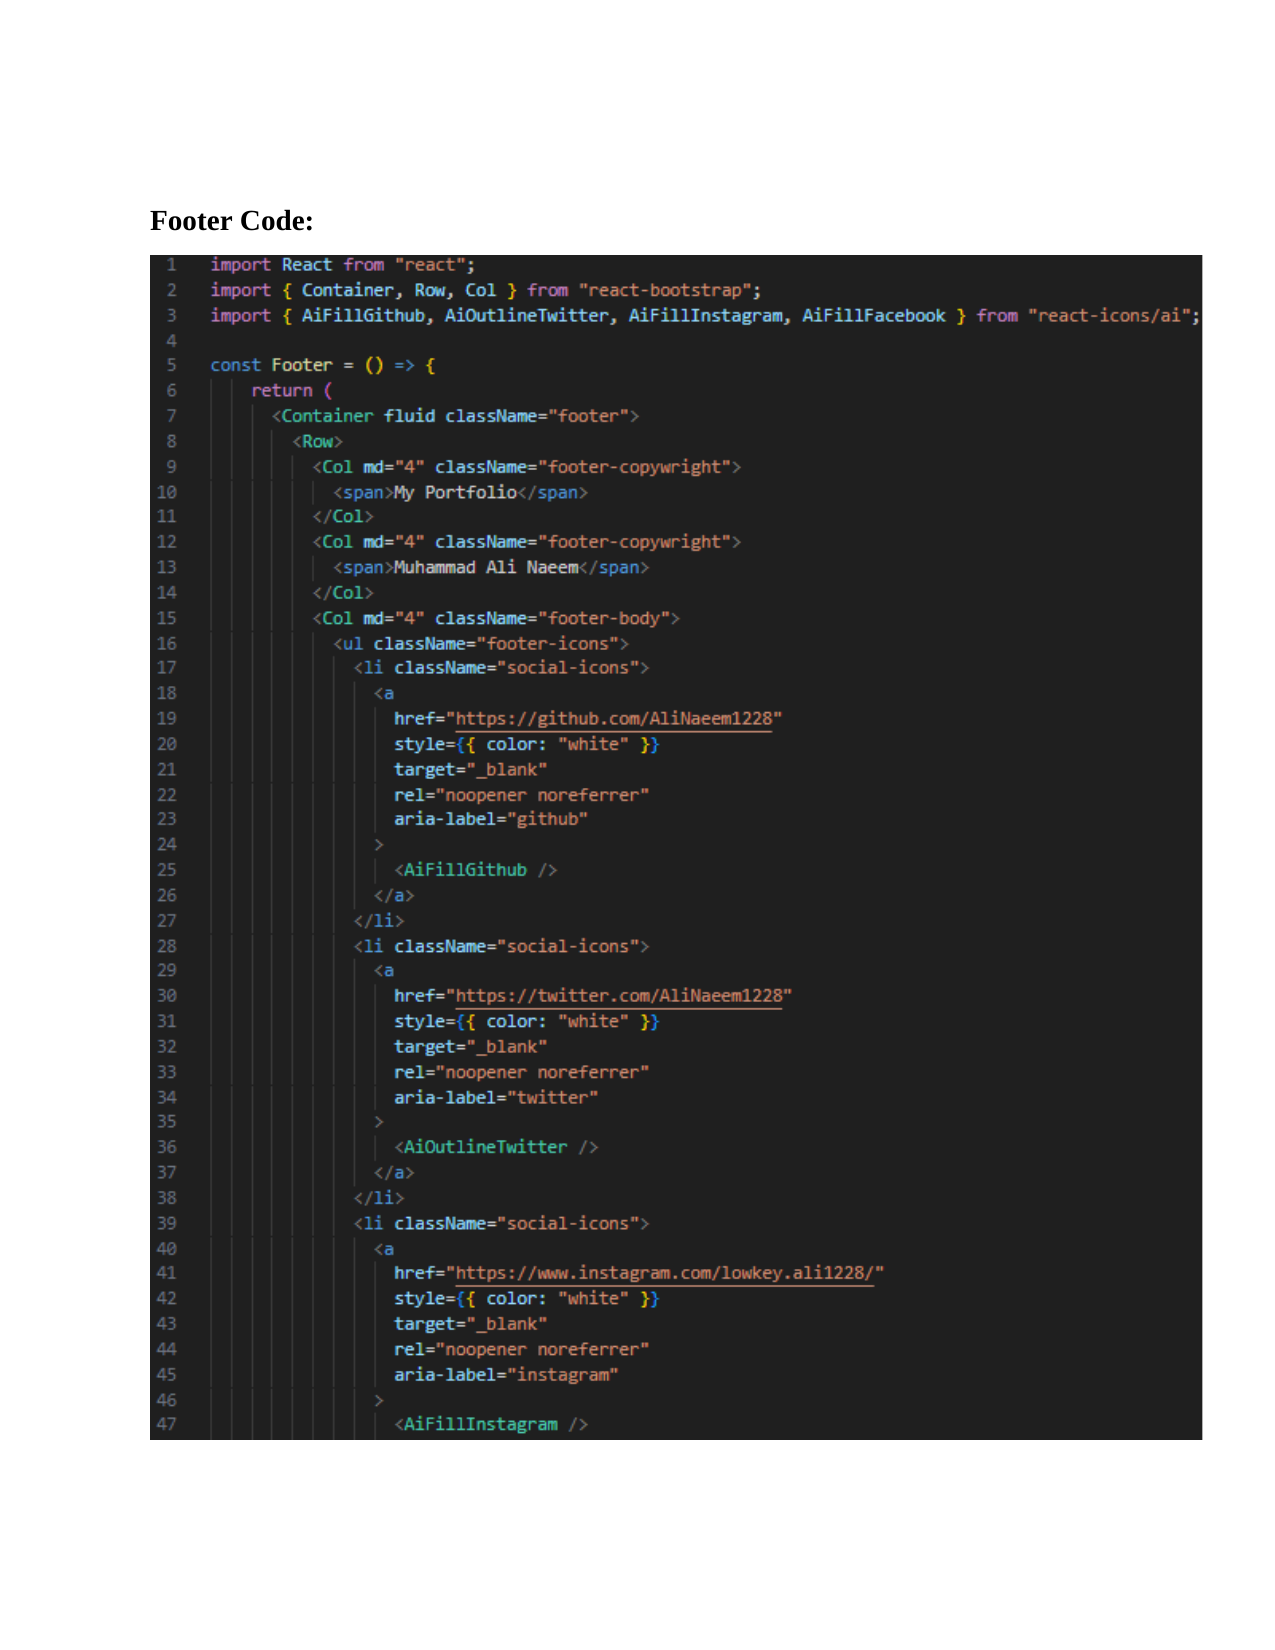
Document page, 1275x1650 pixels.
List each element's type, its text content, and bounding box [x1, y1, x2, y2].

picture [150, 255, 1203, 1440]
text Footer Code: [150, 203, 1125, 236]
